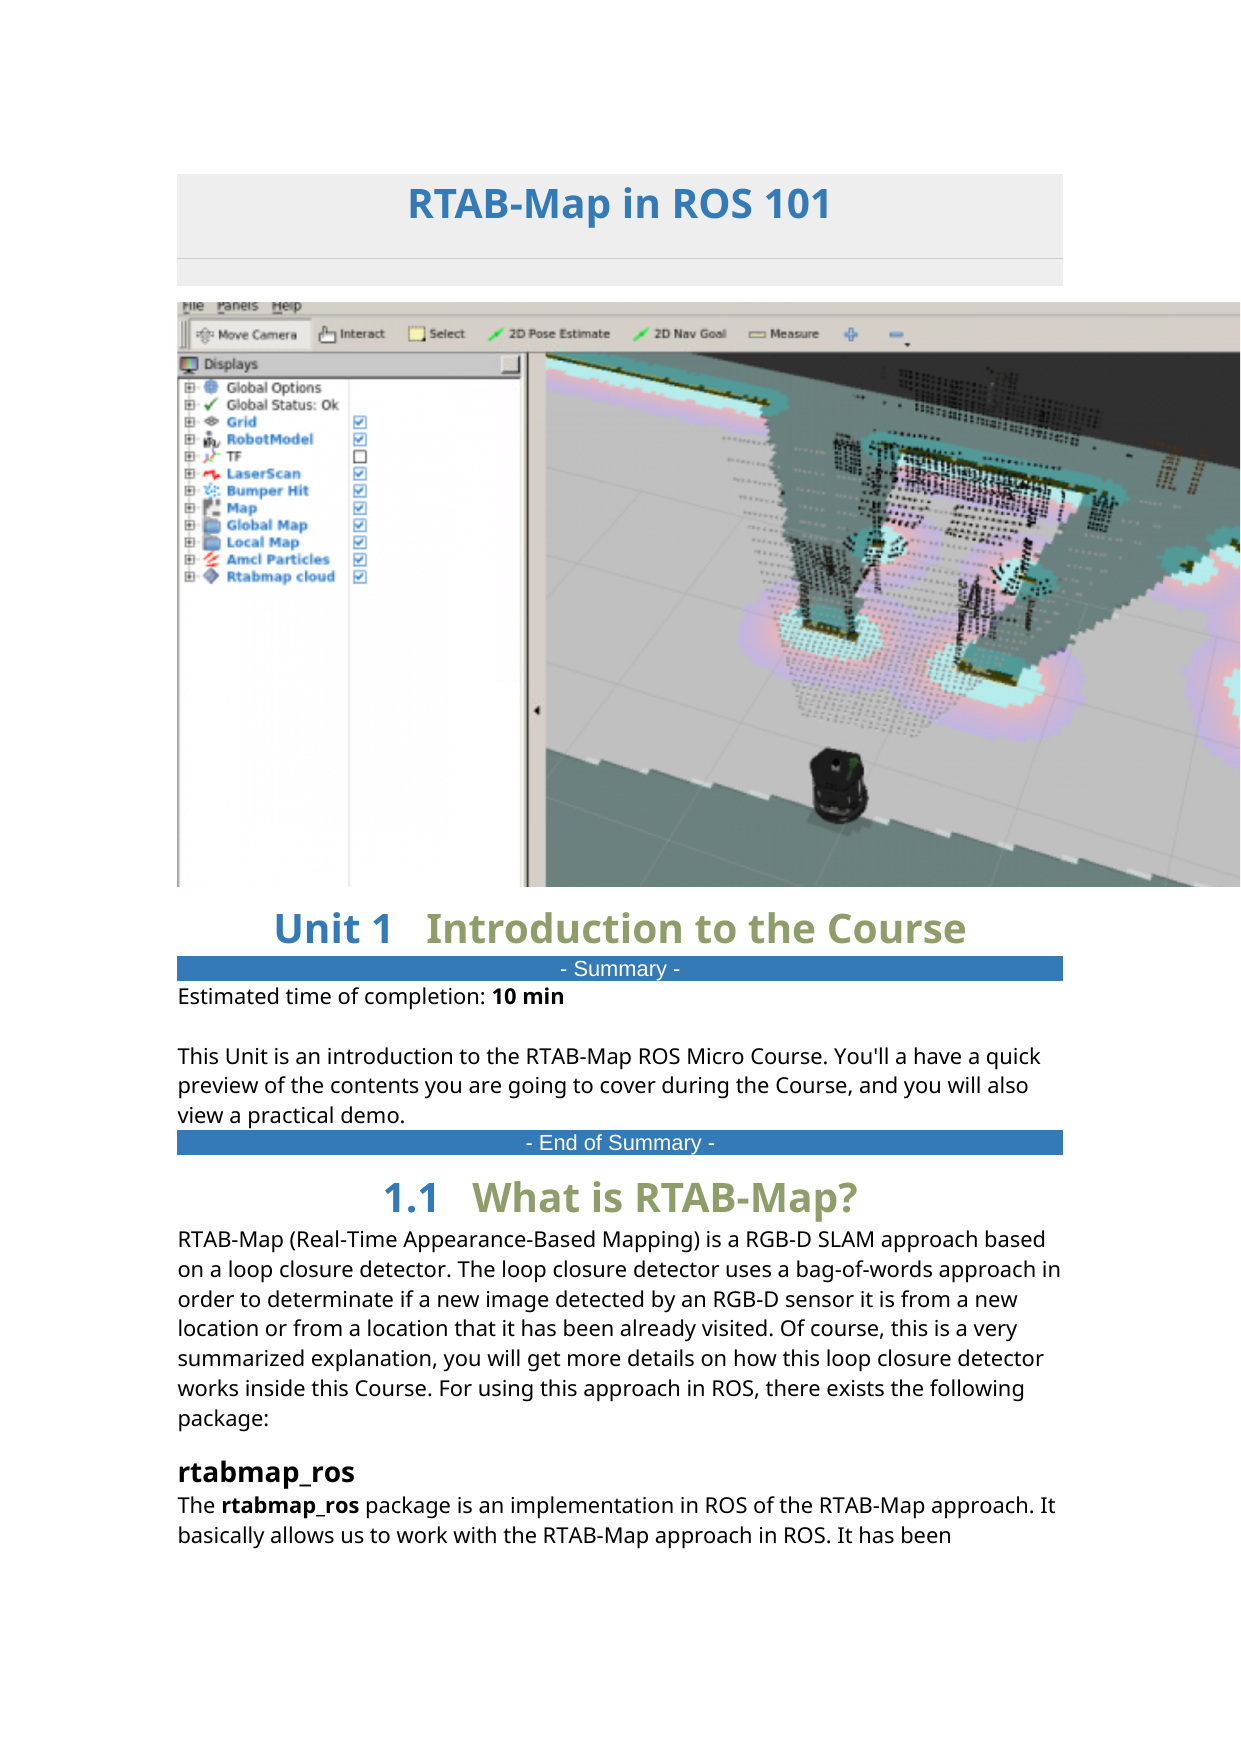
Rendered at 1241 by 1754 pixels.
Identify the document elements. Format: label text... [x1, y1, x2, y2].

text - End of Summary - [177, 1130, 1063, 1155]
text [177, 1490, 1063, 1550]
text rtabmap_ros [177, 1452, 1063, 1490]
text RTAB-Map (Real-Time Appearance-Based Mapping) is a RGB-D SLAM approach based on a loop closure detector. The loop closure detector uses a bag-of-words approach in order to determinate if a new image detected by an RGB-D sensor it is from a new location or from a location that it has been already visited. Of course, this is a very summarized explanation, you will get more details on how this loop closure detector works inside this Course. For using this approach in ROS, there exists the following package: [177, 1224, 1063, 1432]
text Estimated time of completion: 10 min This Unit is an introduction to the RTAB-Map ROS Micro Course. You'll a have a quick preview of the contents you are going to cover during the Course, and you will also view a practical demo. [177, 981, 1063, 1130]
text - Summary - [177, 956, 1063, 981]
text RTAB-Map in ROS 101 [177, 174, 1063, 230]
text 1.1 What is RTAB-Map? [177, 1169, 1063, 1224]
picture [177, 302, 1241, 887]
text Unit 1 Introduction to the Course [177, 901, 1063, 956]
